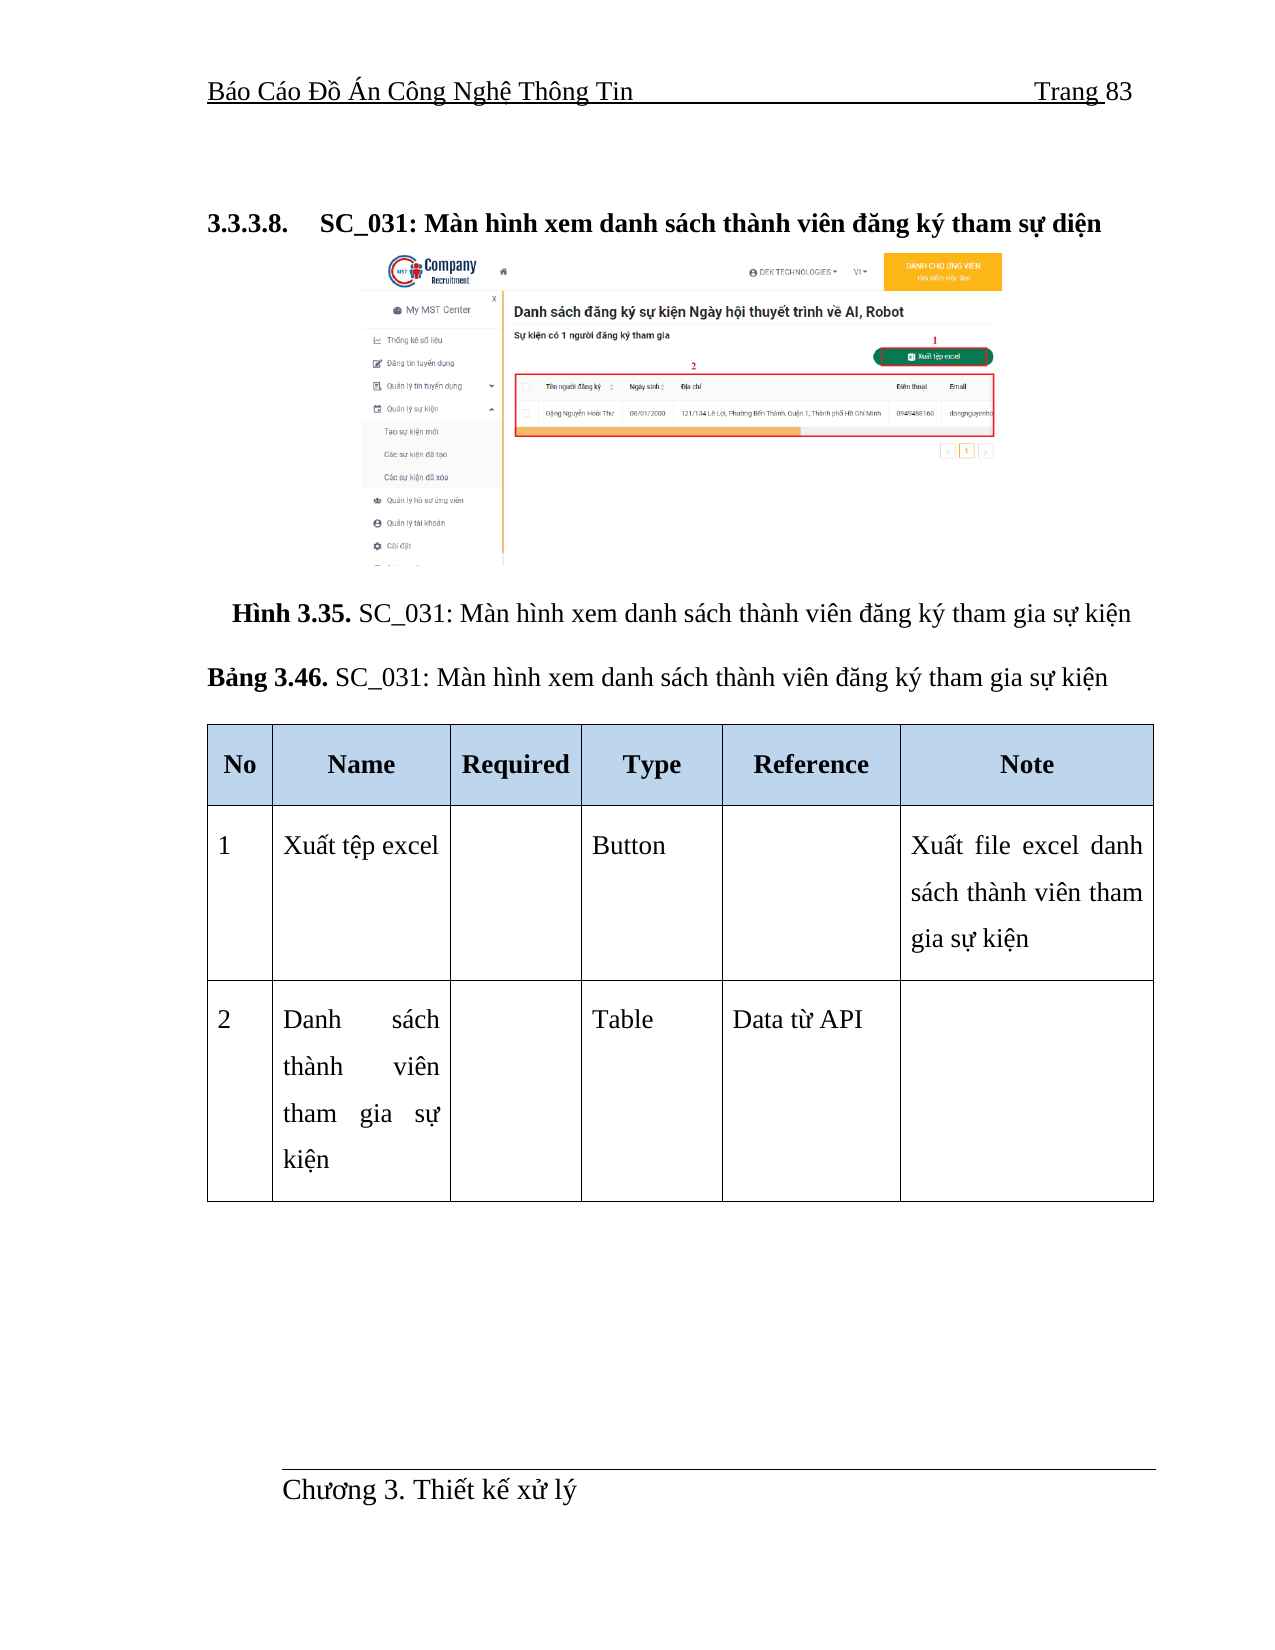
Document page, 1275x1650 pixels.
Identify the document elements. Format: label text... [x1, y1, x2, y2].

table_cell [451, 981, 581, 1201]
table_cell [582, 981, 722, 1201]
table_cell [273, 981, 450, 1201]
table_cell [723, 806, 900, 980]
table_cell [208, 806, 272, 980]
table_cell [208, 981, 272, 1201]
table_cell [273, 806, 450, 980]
text Hình 3.35. SC_031: Màn hình xem danh sách thành viên đăng ký tham gia sự kiện [207, 598, 1156, 629]
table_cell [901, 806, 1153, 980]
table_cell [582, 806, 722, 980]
text Bảng 3.46. SC_031: Màn hình xem danh sách thành viên đăng ký tham gia sự kiện [207, 661, 1156, 692]
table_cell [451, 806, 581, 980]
subtitle SC_031: Màn hình xem danh sách thành viên đăng ký tham sự diện [207, 207, 1156, 238]
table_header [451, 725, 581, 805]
picture [361, 253, 1003, 566]
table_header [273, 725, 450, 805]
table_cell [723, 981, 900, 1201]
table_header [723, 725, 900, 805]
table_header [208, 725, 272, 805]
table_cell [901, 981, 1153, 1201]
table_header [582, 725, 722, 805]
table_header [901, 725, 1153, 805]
